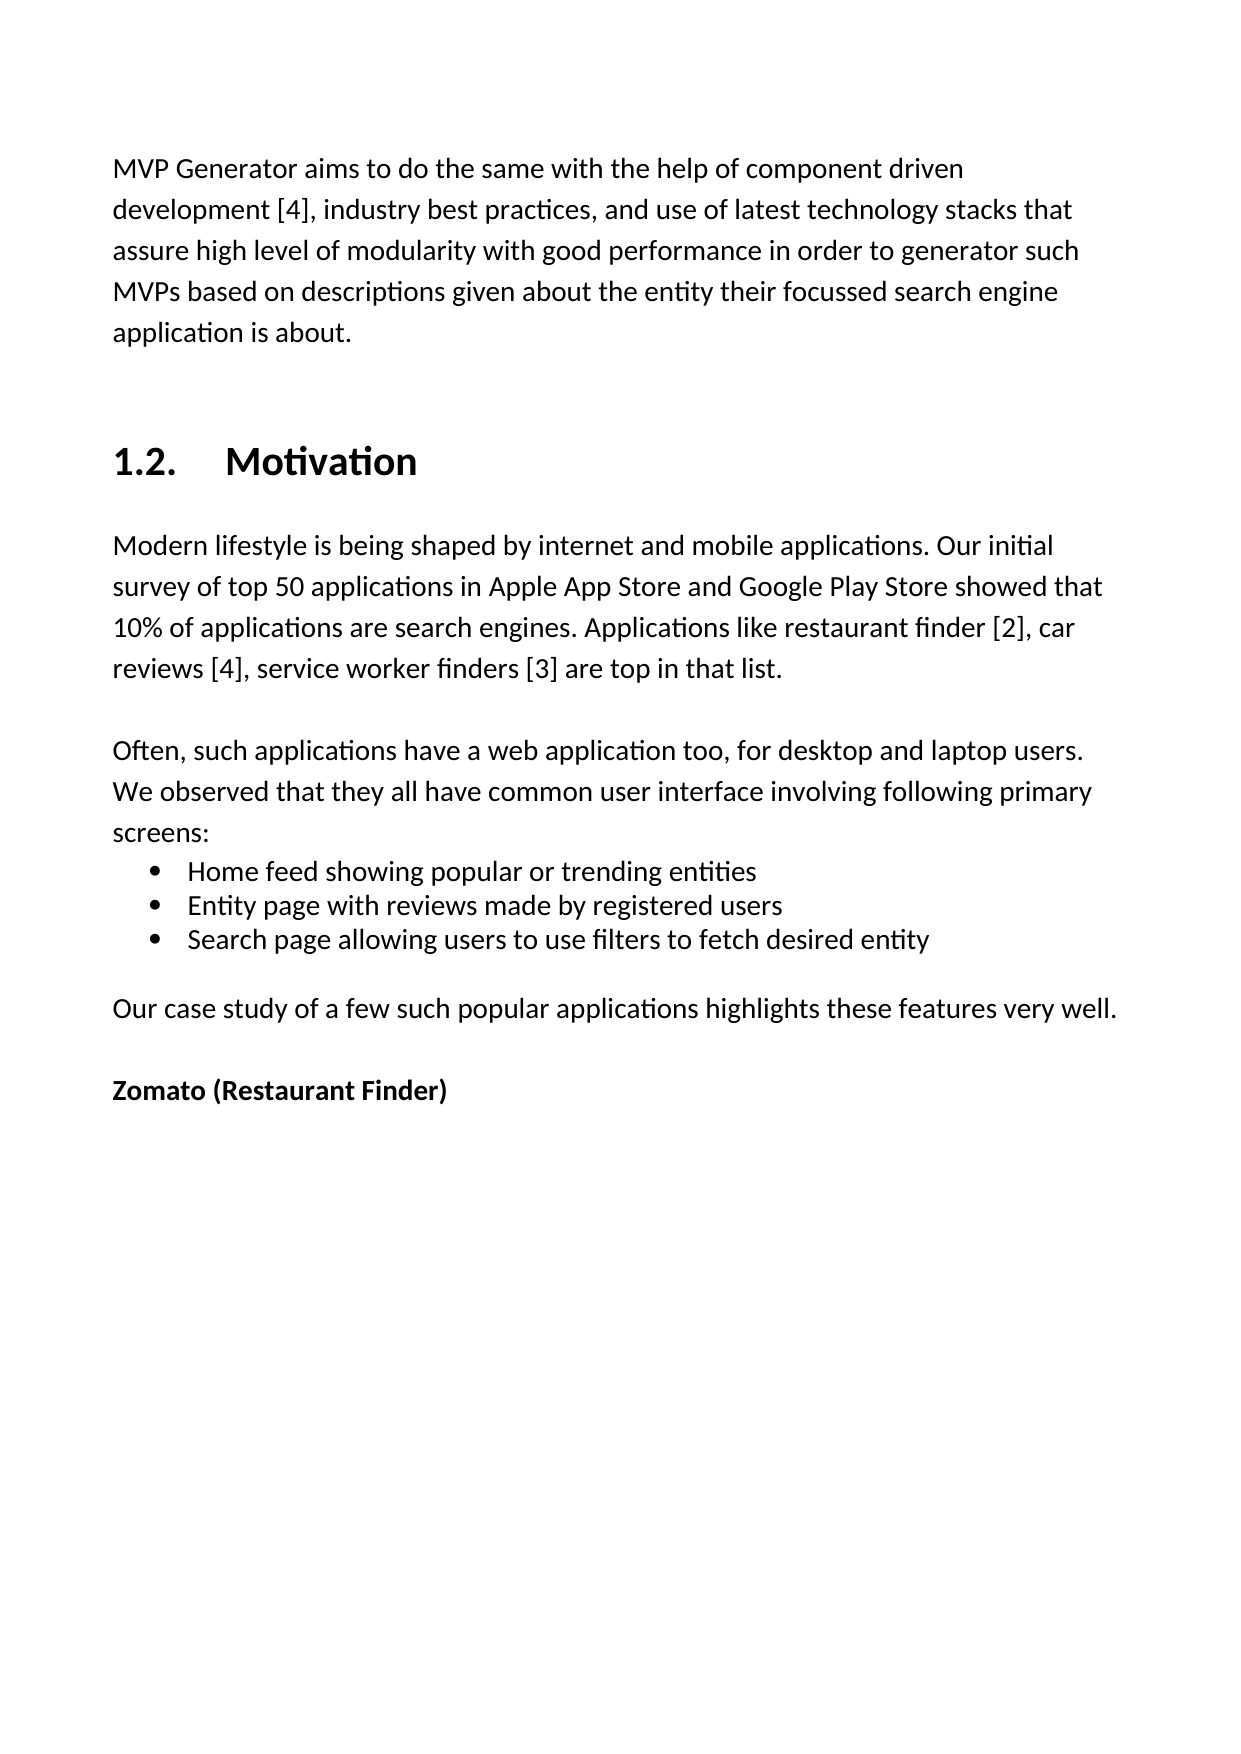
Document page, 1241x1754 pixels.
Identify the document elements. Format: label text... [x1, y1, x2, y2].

text MVP Generator aims to do the same with the help of component driven development [4], industry best practices, and use of latest technology stacks that assure high level of modularity with good performance in order to generator such MVPs based on descriptions given about the entity their focussed search engine application is about. [112, 150, 1128, 349]
list Search page allowing users to use filters to fetch desired entity [150, 922, 1128, 956]
text Modern lifestyle is being shaped by internet and mobile applications. Our initial survey of top 50 applications in Apple App Store and Google Play Store showed that 10% of applications are search engines. Applications like restaurant finder [2], car reviews [4], service worker finders [3] are top in that list. [112, 527, 1128, 686]
list Entity page with reviews made by registered users [150, 888, 1128, 922]
text Often, such applications have a web application too, for desktop and laptop users. We observed that they all have common user interface involving following primary screens: [112, 732, 1128, 849]
list Motivation [112, 437, 1128, 485]
text Zomato (Restaurant Finder) [112, 1072, 1128, 1107]
text Our case study of a few such popular applications highlights these features very well. [112, 990, 1128, 1025]
list Home feed showing popular or trending entities [150, 855, 1128, 888]
